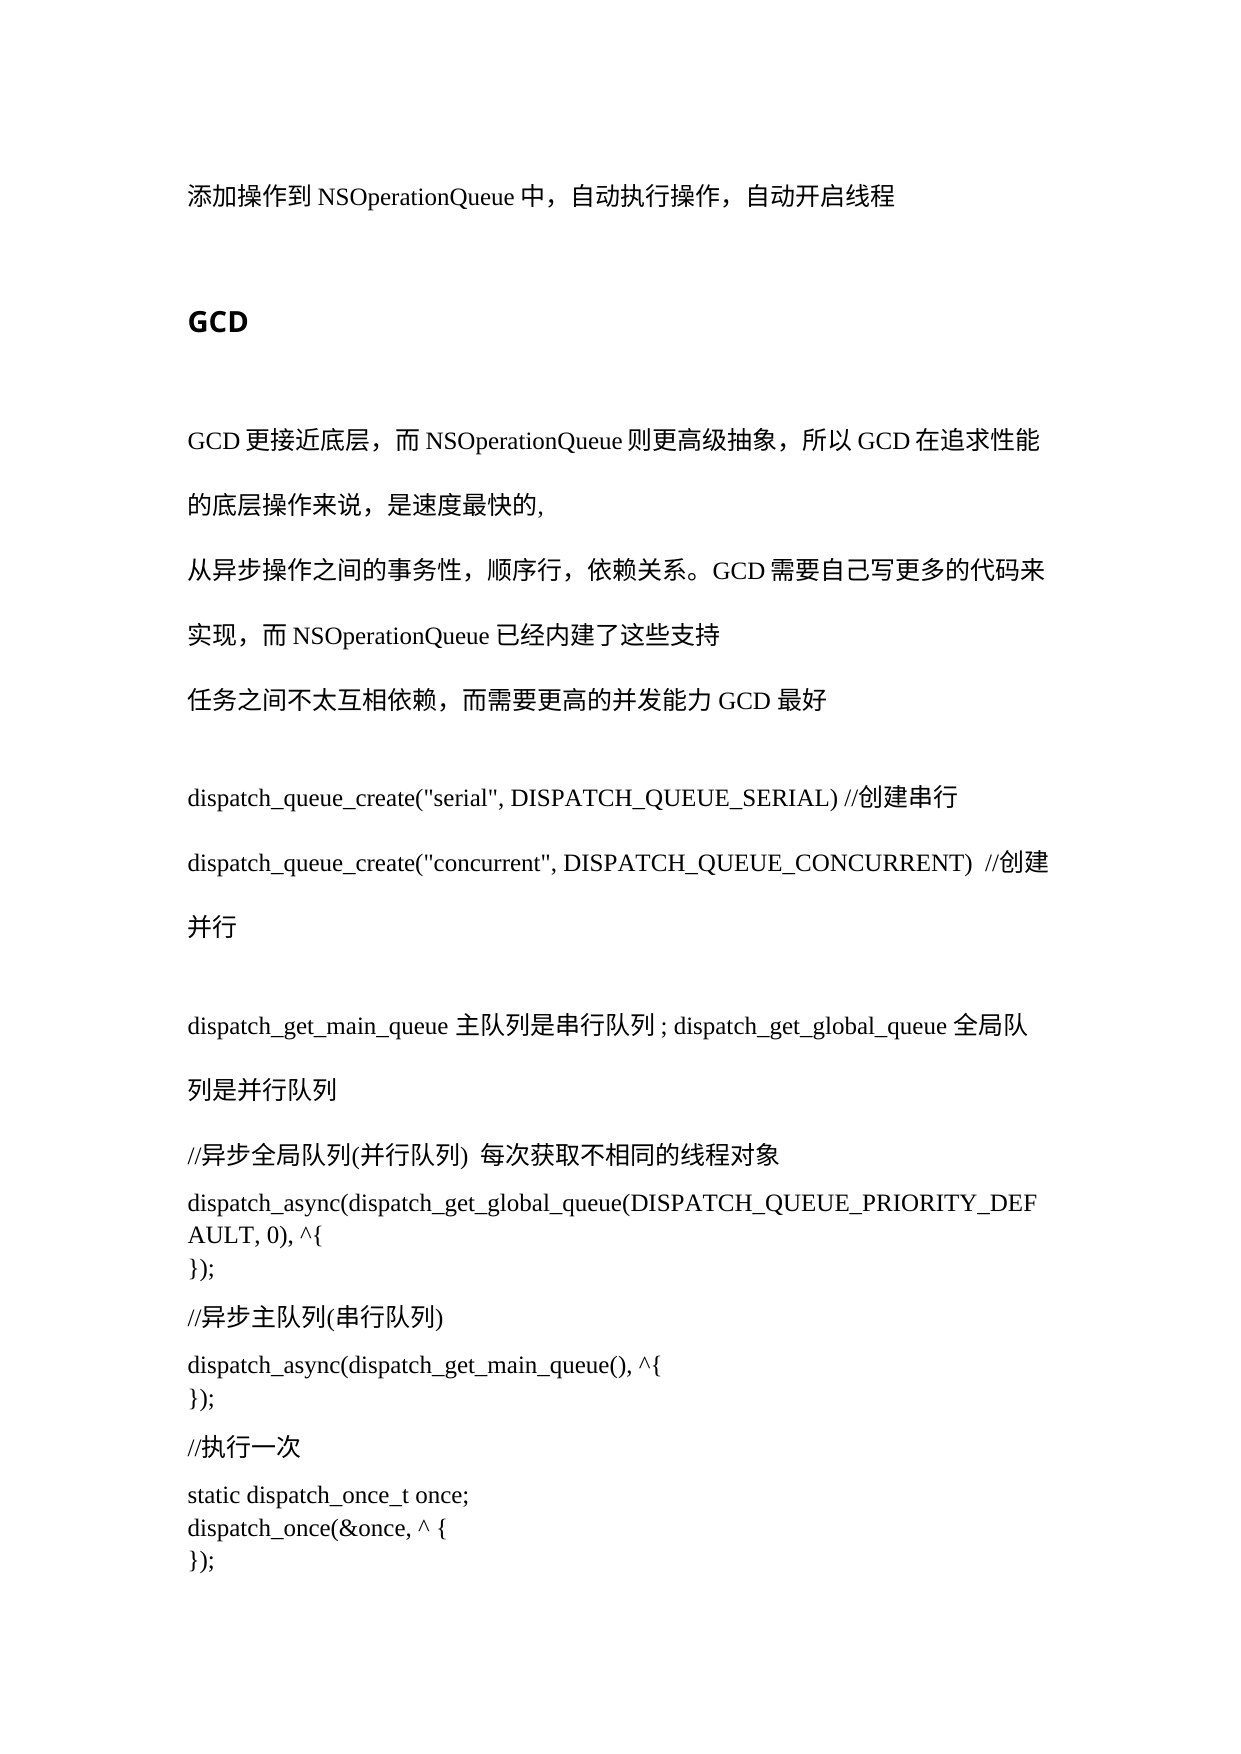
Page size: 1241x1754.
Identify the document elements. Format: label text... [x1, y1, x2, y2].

text static dispatch_once_t once; [187, 1478, 1053, 1511]
text GCD更接近底层，而NSOperationQueue则更高级抽象，所以GCD在追求性能的底层操作来说，是速度最快的, [187, 406, 1053, 536]
text dispatch_get_main_queue 主队列是串行队列 ; dispatch_get_global_queue 全局队列是并行队列 [187, 991, 1053, 1121]
text 任务之间不太互相依赖，而需要更高的并发能力 GCD 最好 [187, 666, 1053, 731]
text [187, 1348, 1053, 1381]
text }); [187, 1251, 1053, 1283]
text }); [187, 1381, 1053, 1413]
text //异步全局队列(并行队列) 每次获取不相同的线程对象 [187, 1121, 1053, 1186]
text //异步主队列(串行队列) [187, 1283, 1053, 1348]
text 添加操作到NSOperationQueue中，自动执行操作，自动开启线程 [187, 162, 1053, 259]
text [187, 1186, 1053, 1251]
text dispatch_once(&once, ^ { [187, 1511, 1053, 1543]
text dispatch_queue_create("concurrent", DISPATCH_QUEUE_CONCURRENT) //创建并行 [187, 828, 1053, 958]
text //执行一次 [187, 1413, 1053, 1478]
text }); [187, 1543, 1053, 1576]
text dispatch_queue_create("serial", DISPATCH_QUEUE_SERIAL) //创建串行 [187, 763, 1053, 828]
subtitle GCD [187, 289, 1053, 354]
text 从异步操作之间的事务性，顺序行，依赖关系。GCD需要自己写更多的代码来实现，而NSOperationQueue已经内建了这些支持 [187, 536, 1053, 666]
